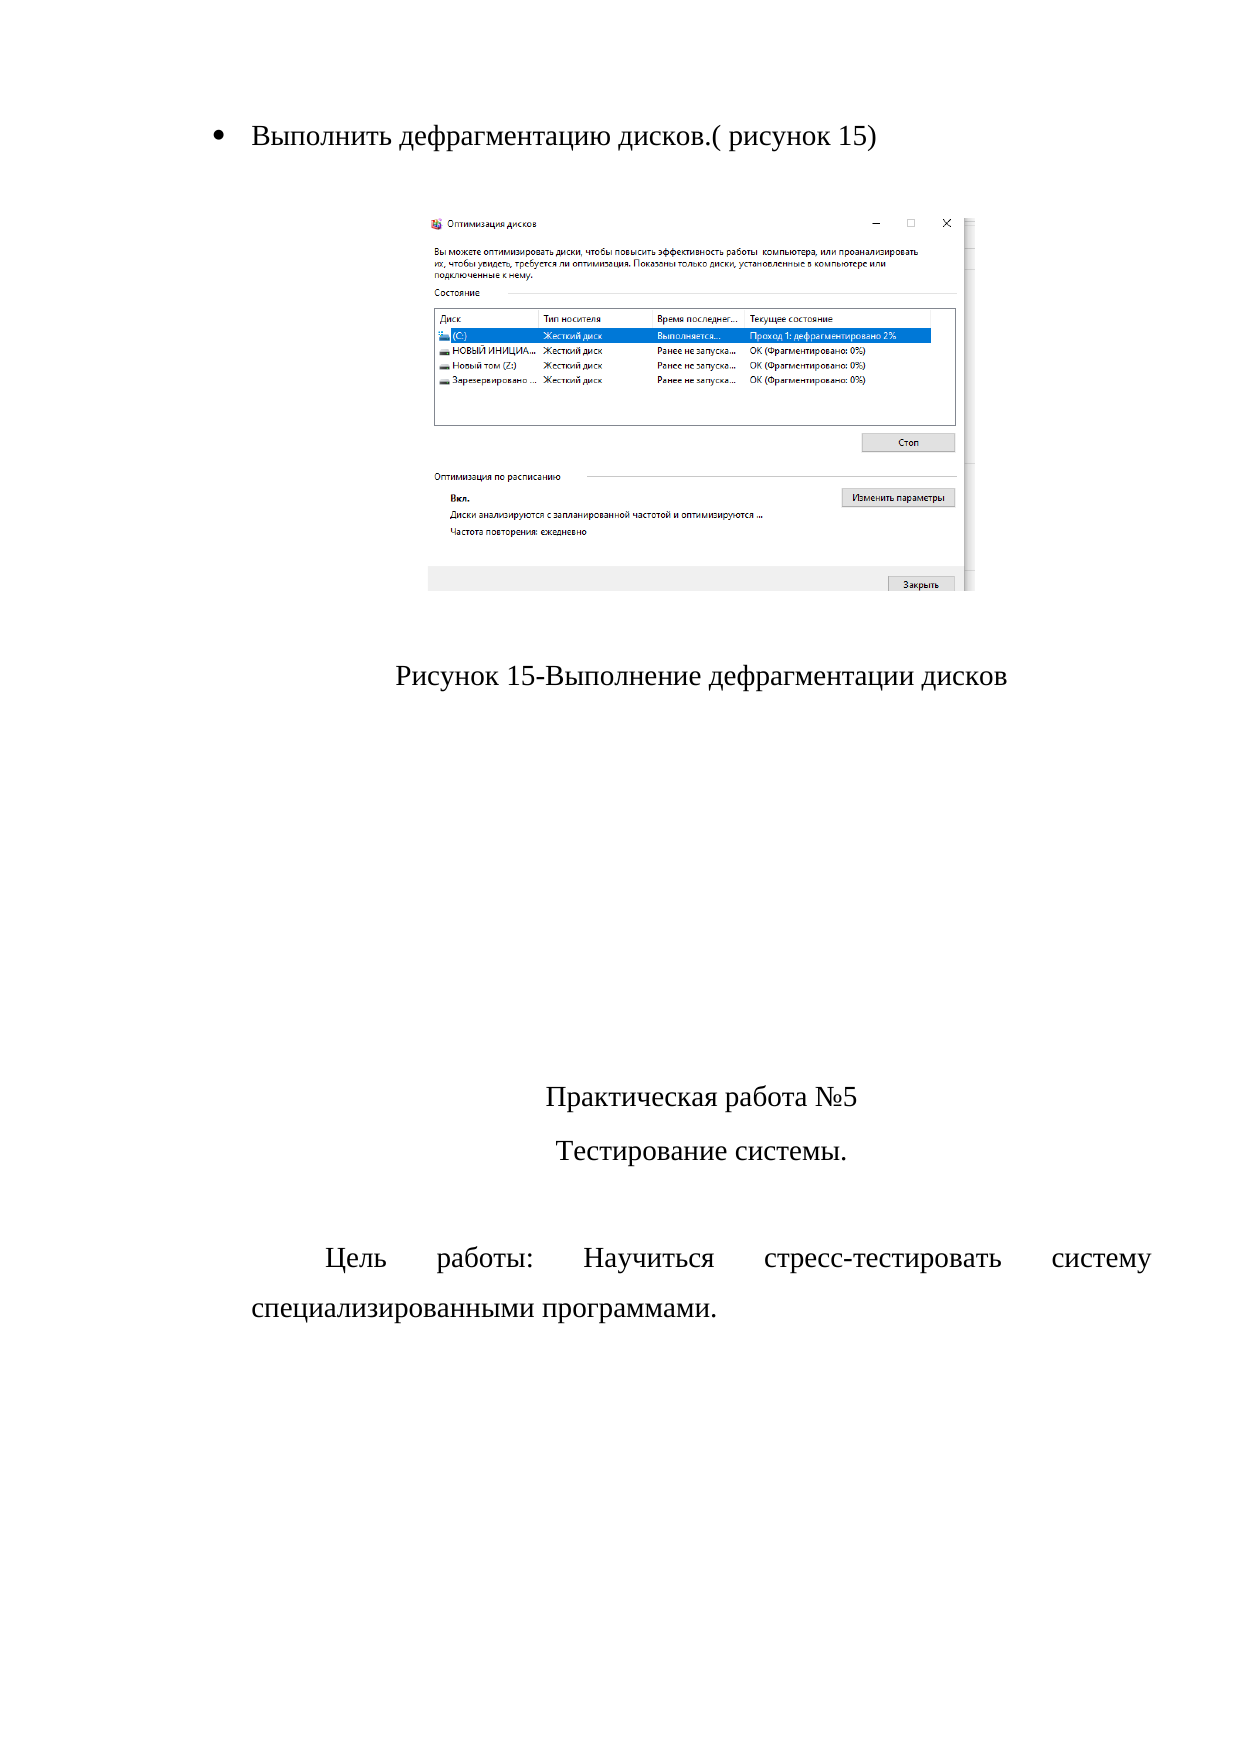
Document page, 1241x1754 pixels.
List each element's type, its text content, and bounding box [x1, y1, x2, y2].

subtitle Практическая работа №5 [251, 1079, 1152, 1113]
list Выполнить дефрагментацию дисков.( рисунок 15) [213, 118, 1152, 152]
text Тестирование системы. [251, 1133, 1152, 1167]
list Рисунок 15-Выполнение дефрагментации дисков [251, 658, 1152, 691]
picture [427, 218, 975, 591]
text Цель работы: Научиться стресс-тестировать систему специализированными программами. [251, 1240, 1152, 1324]
